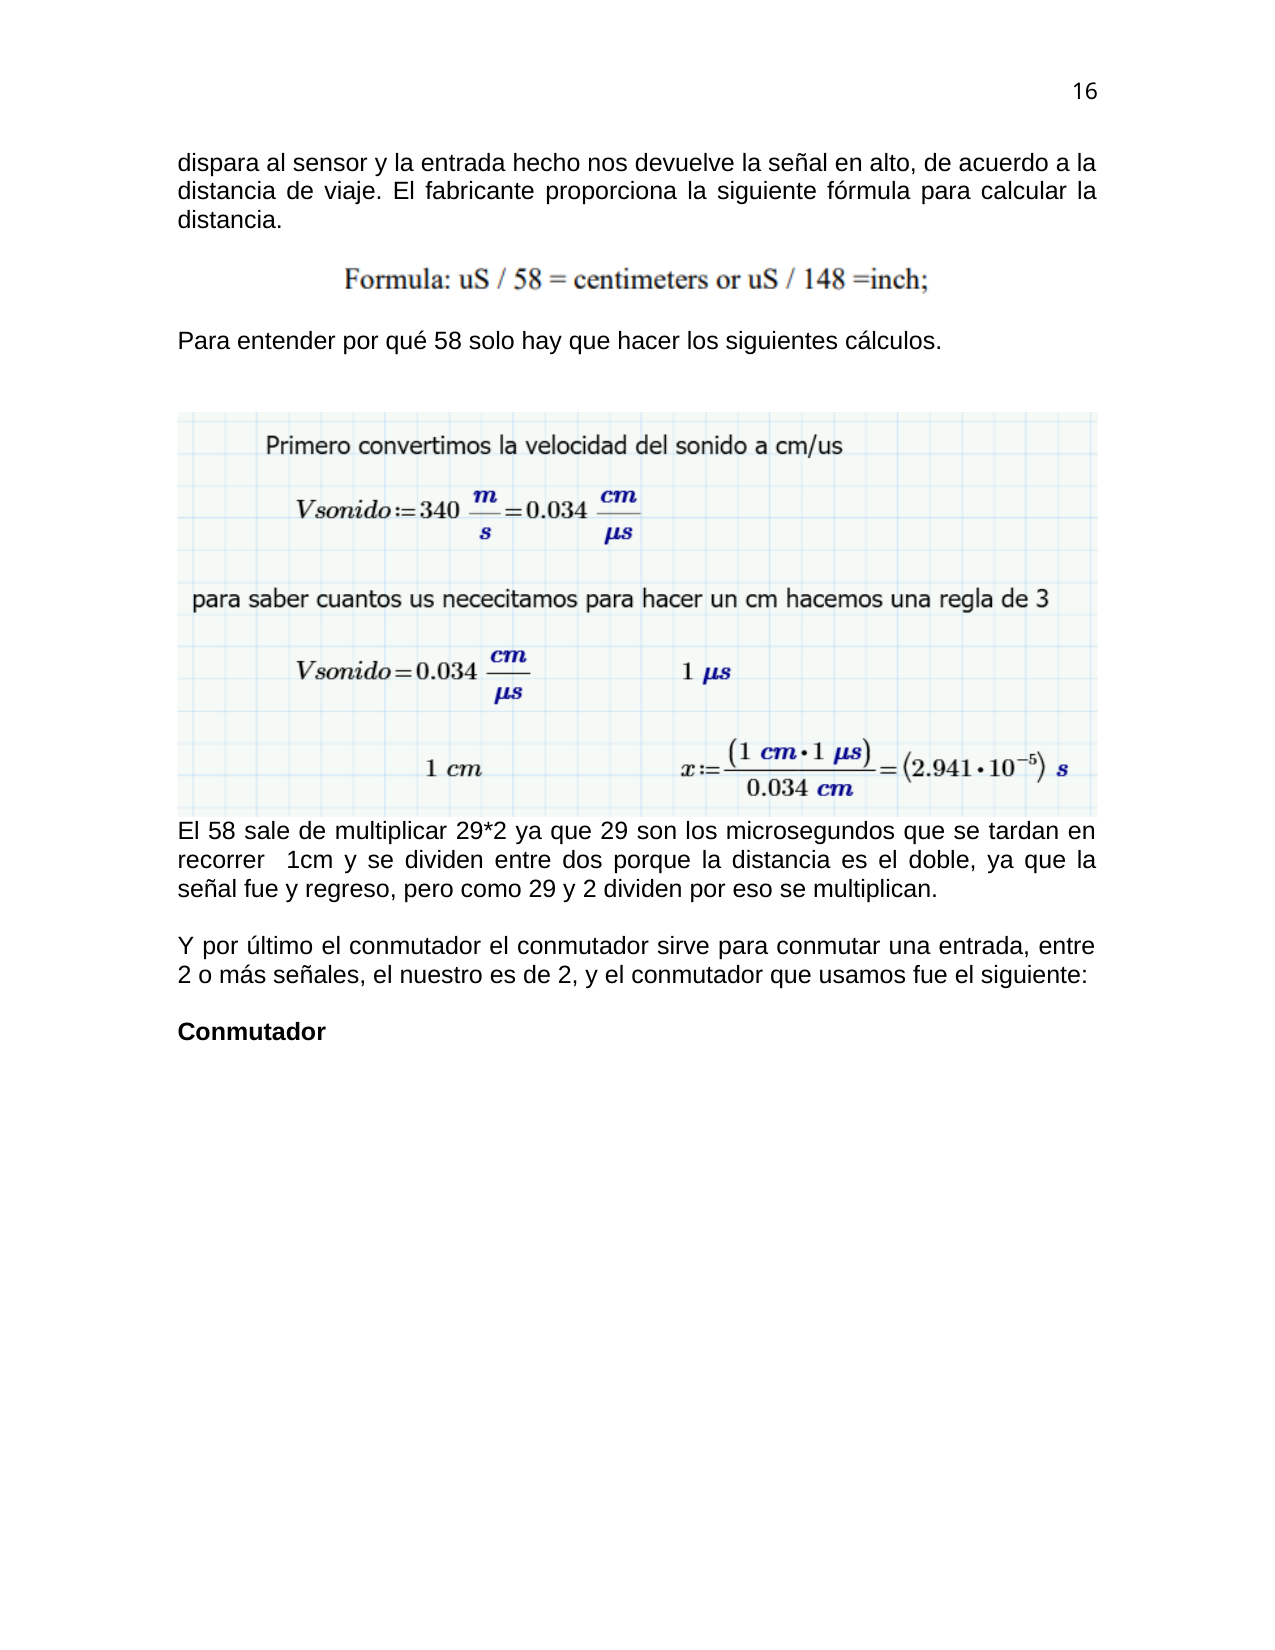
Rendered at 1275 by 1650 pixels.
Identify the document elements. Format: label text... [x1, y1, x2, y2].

picture [177, 412, 1098, 817]
text Y por último el conmutador el conmutador sirve para conmutar una entrada, entre 2 o más señales, el nuestro es de 2, y el conmutador que usamos fue el siguiente: [177, 931, 1098, 989]
text El 58 sale de multiplicar 29*2 ya que 29 son los microsegundos que se tardan en recorrer 1cm y se dividen entre dos porque la distancia es el doble, ya que la señal fue y regreso, pero como 29 y 2 dividen por eso se multiplican. [177, 817, 1098, 902]
text Para entender por qué 58 solo hay que hacer los siguientes cálculos. [177, 326, 1098, 354]
picture [345, 262, 930, 297]
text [177, 148, 1098, 234]
text Conmutador [177, 1017, 1098, 1046]
